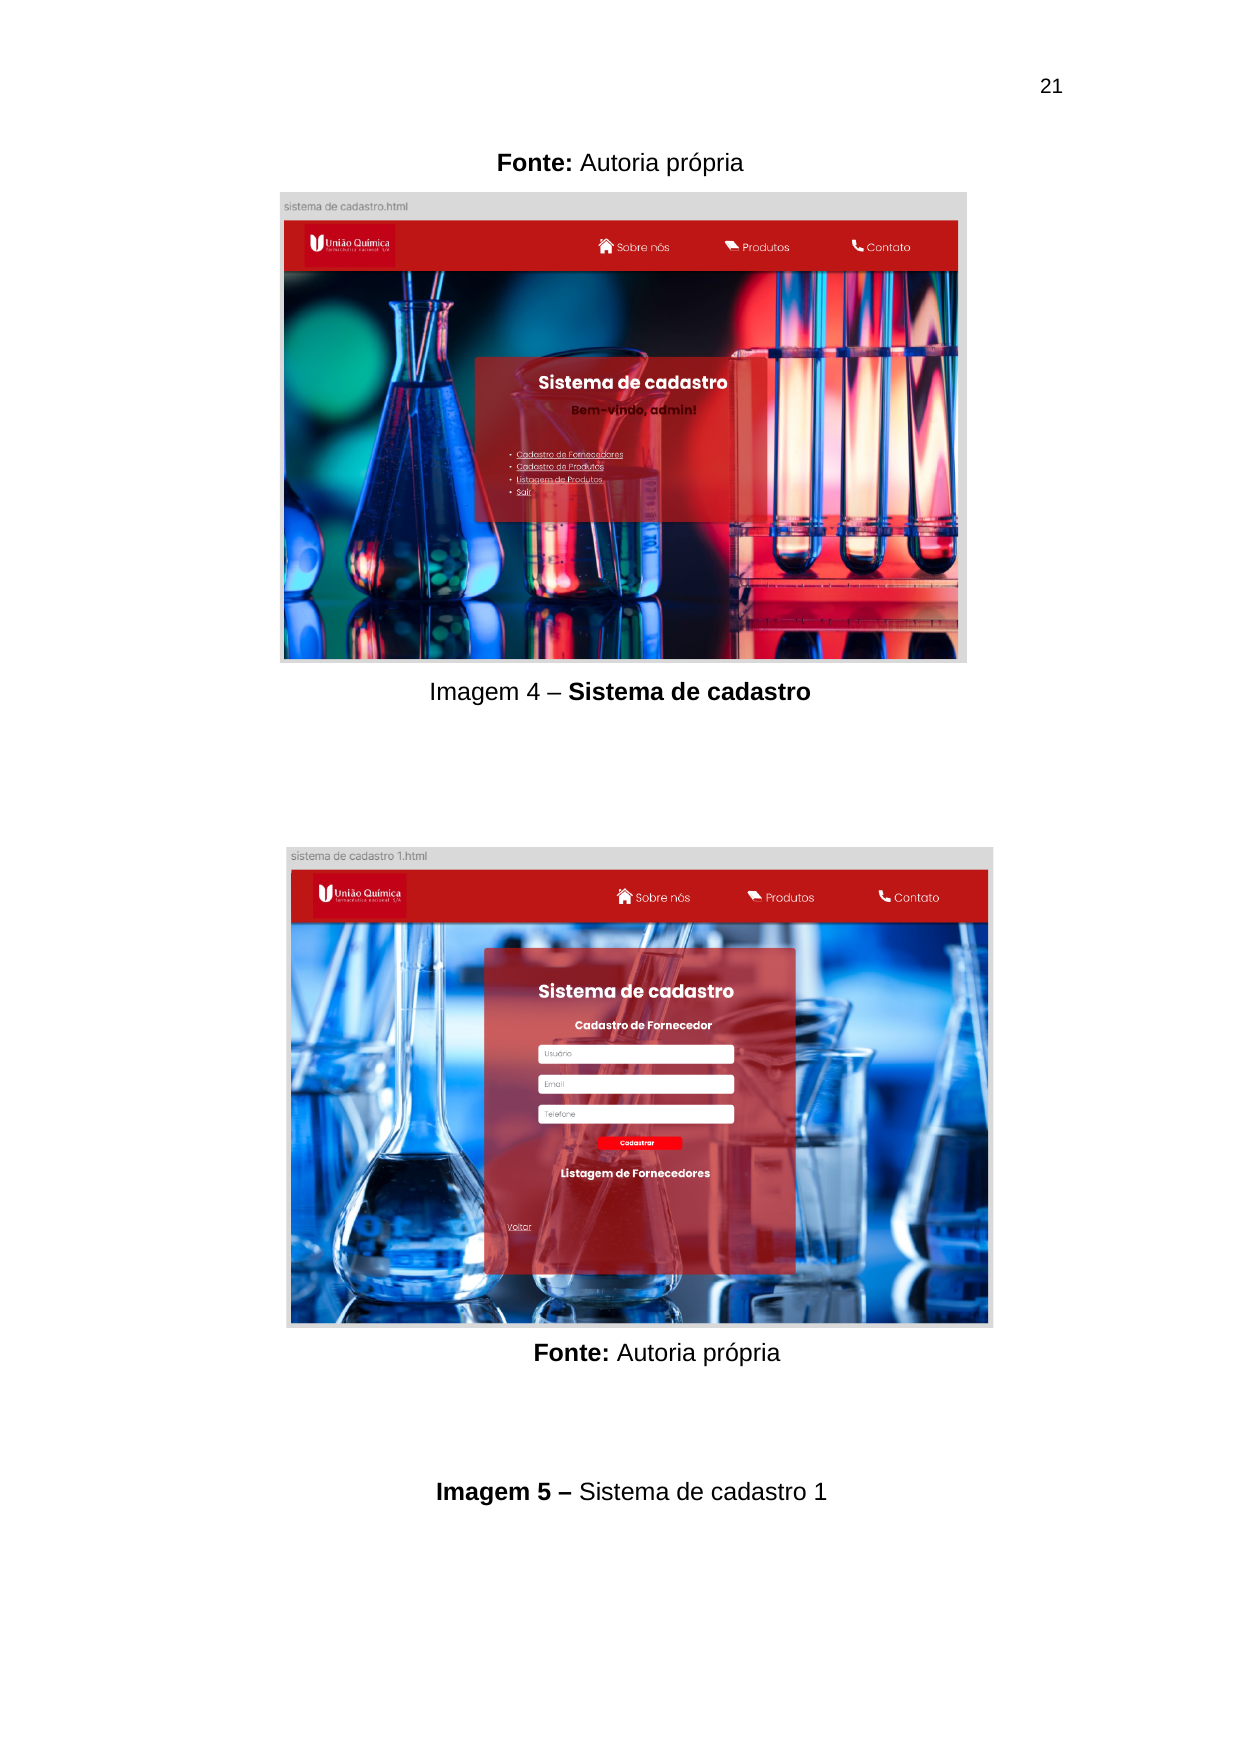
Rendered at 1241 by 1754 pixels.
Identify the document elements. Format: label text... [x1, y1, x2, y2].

text Fonte: Autoria própria [177, 148, 989, 176]
picture [286, 847, 994, 1328]
text Imagem 5 – Sistema de cadastro 1 [177, 1477, 1063, 1505]
text Fonte: Autoria própria [177, 1194, 1063, 1367]
picture [279, 192, 967, 663]
